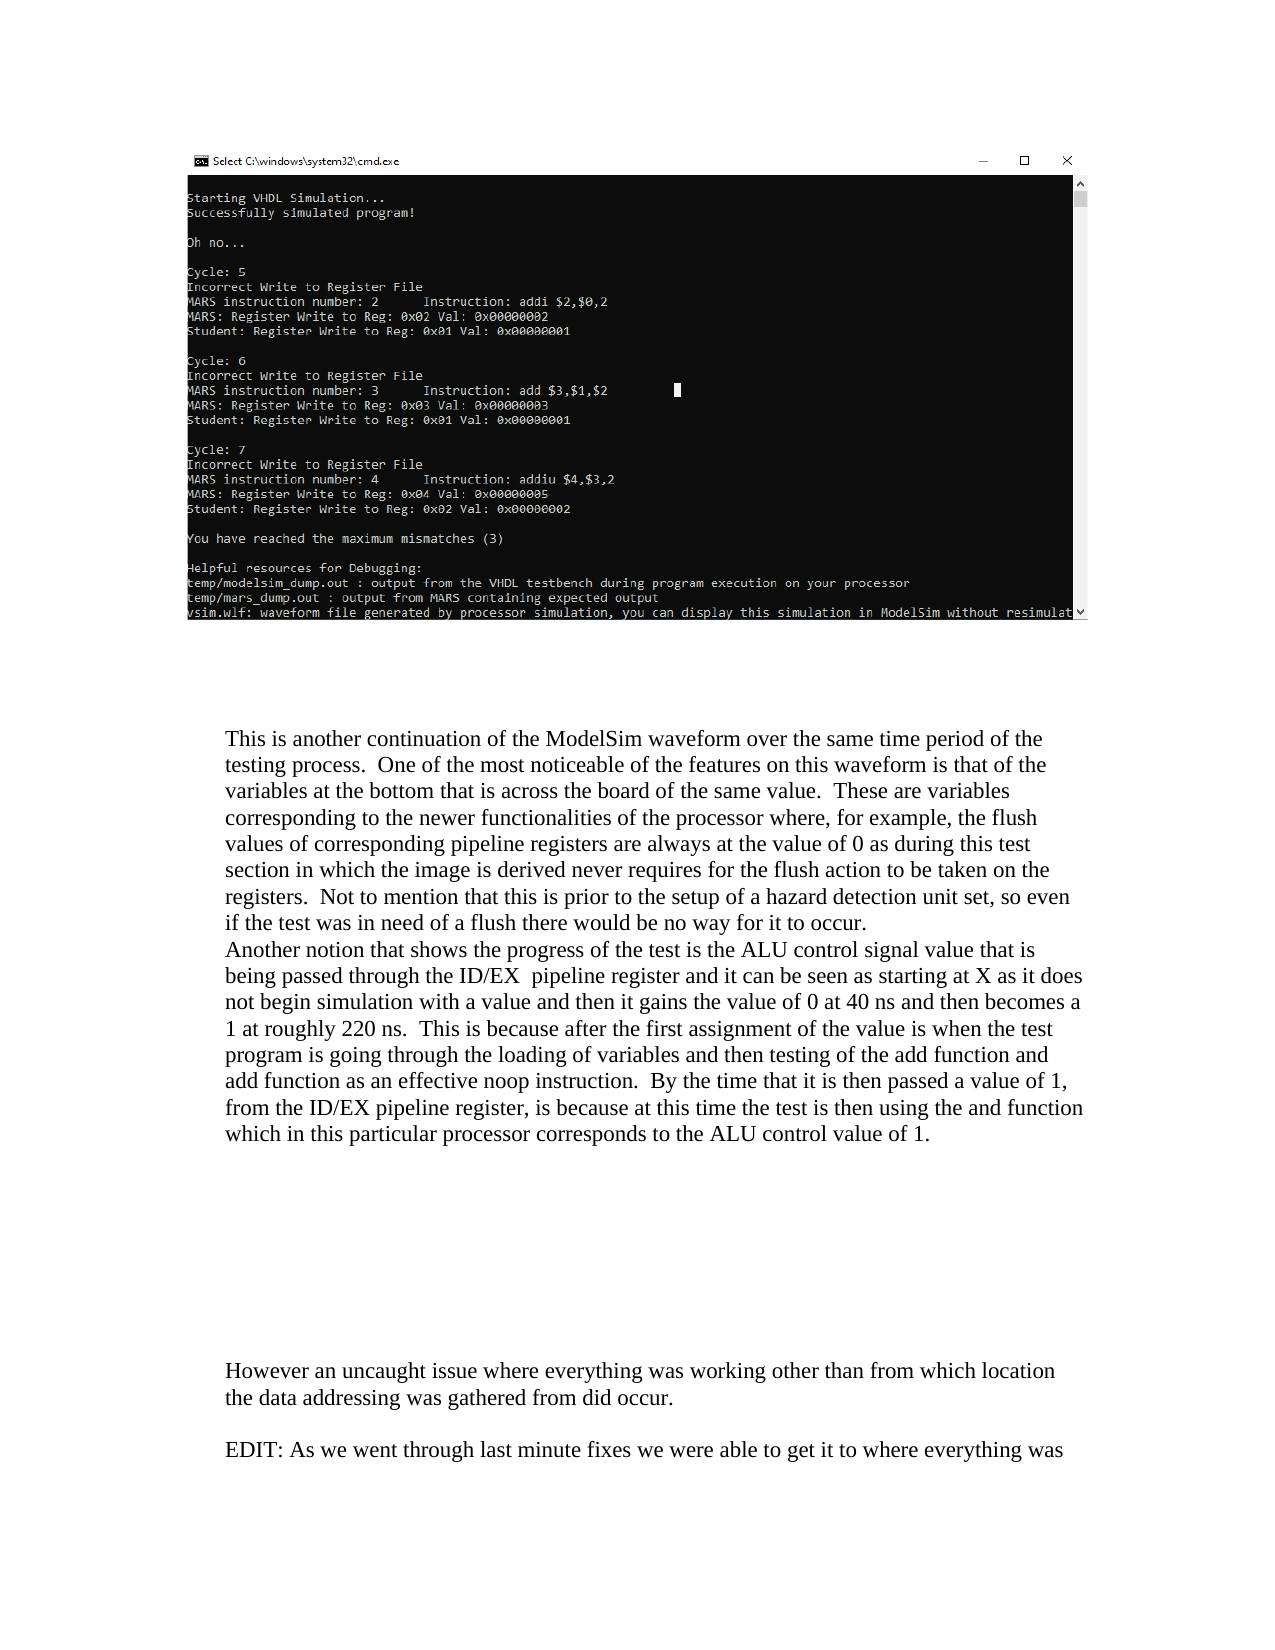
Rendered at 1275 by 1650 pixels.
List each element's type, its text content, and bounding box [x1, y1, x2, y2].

picture [187, 150, 1088, 620]
